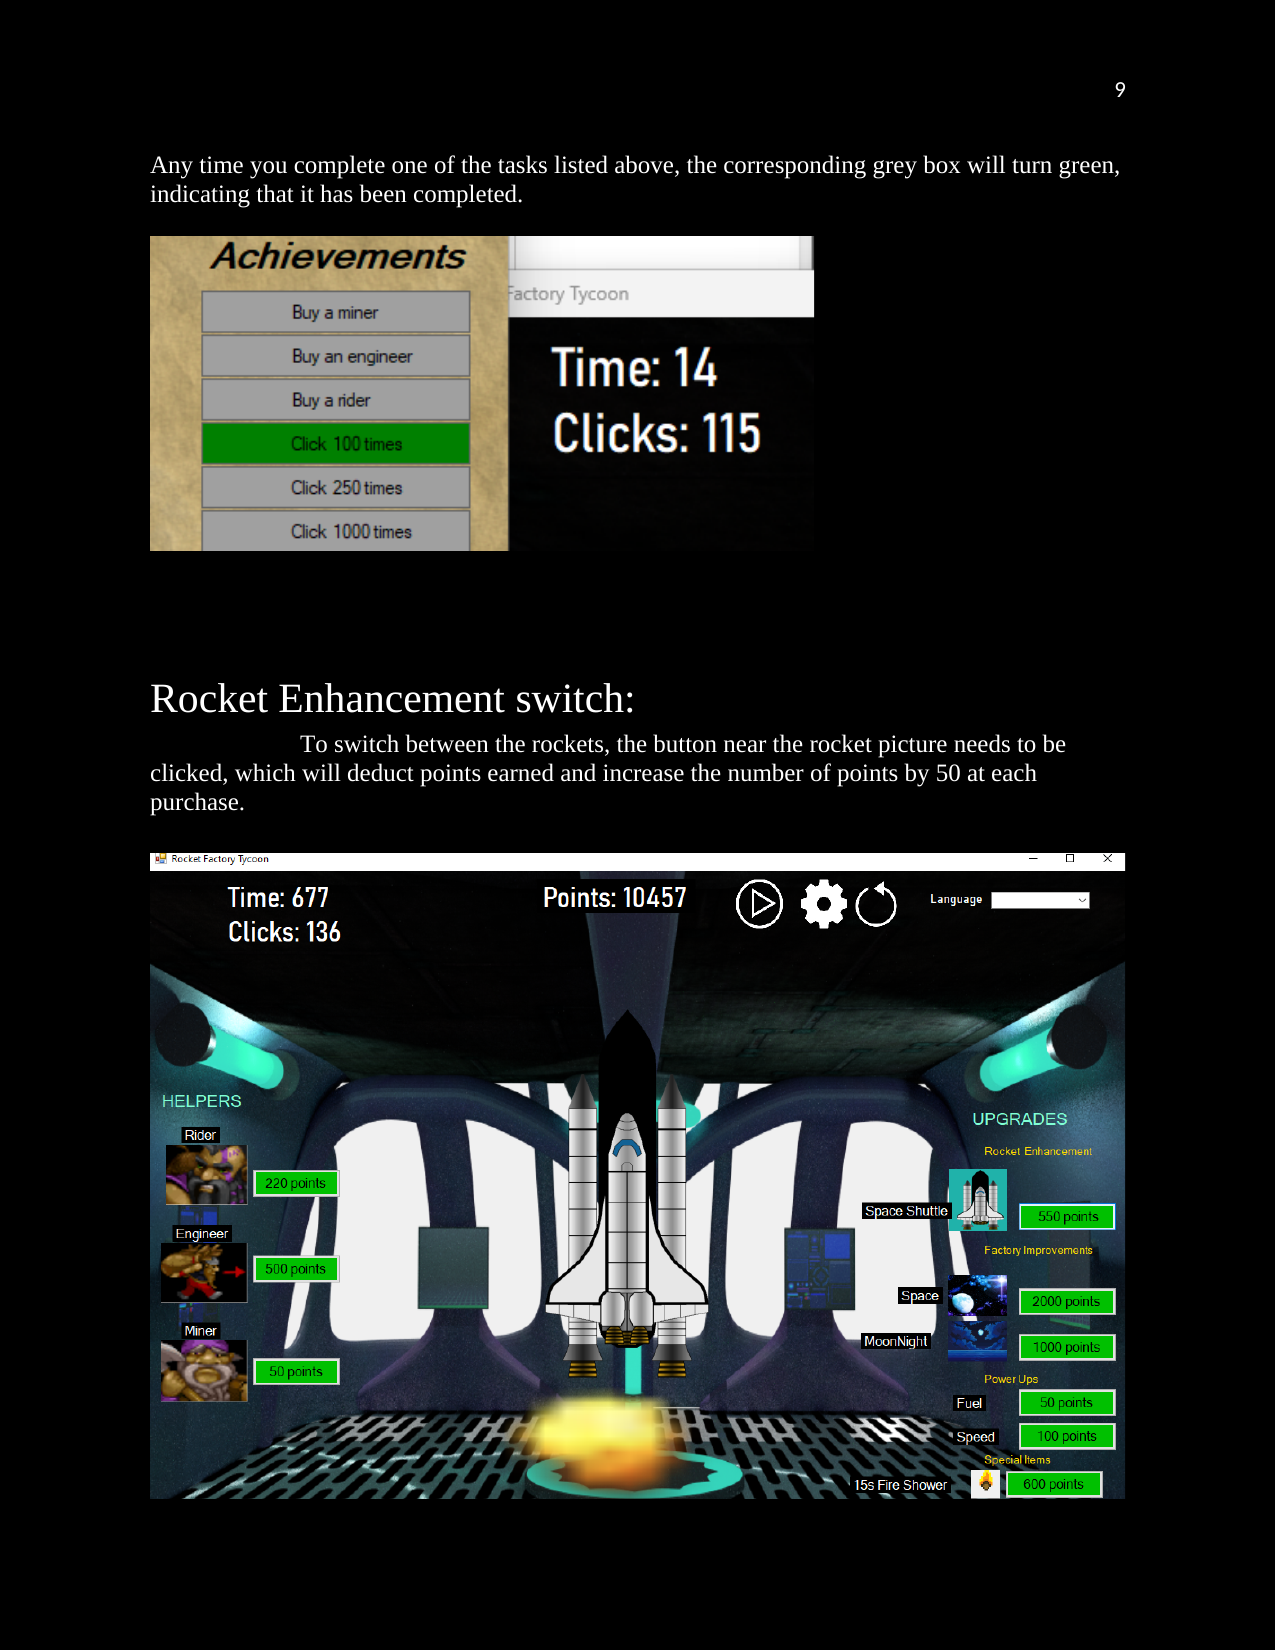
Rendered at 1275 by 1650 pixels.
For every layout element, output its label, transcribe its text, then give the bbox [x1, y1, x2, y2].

text To switch between the rockets, the button near the rocket picture needs to be clicked, which will deduct points earned and increase the number of points by 50 at each purchase. [150, 729, 1124, 816]
picture [150, 853, 1125, 1499]
subtitle Rocket Enhancement switch: [150, 673, 1124, 721]
text Any time you complete one of the tasks listed above, the corresponding grey box will turn green, indicating that it has been completed. [150, 150, 1124, 207]
picture [150, 236, 815, 551]
